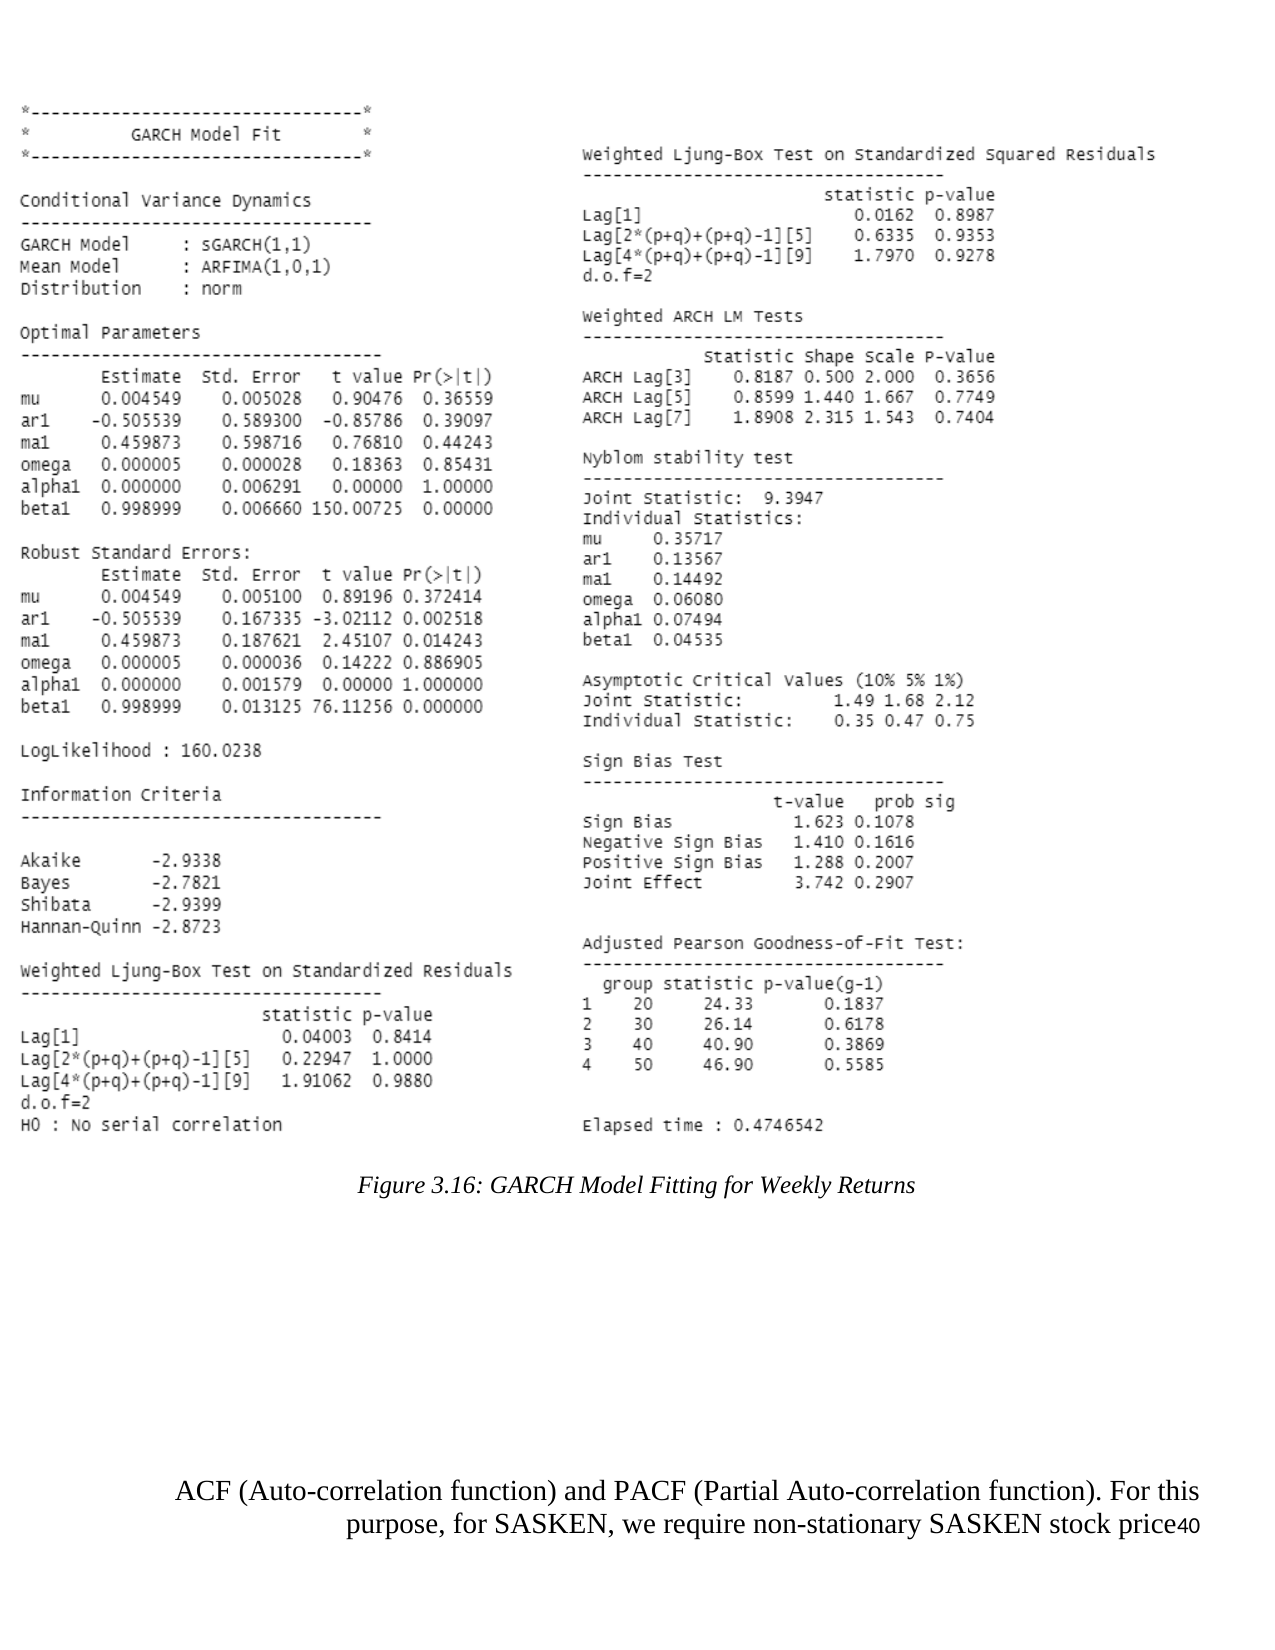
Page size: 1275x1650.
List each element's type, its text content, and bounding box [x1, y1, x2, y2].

picture [17, 91, 578, 1137]
picture [579, 140, 1158, 1146]
